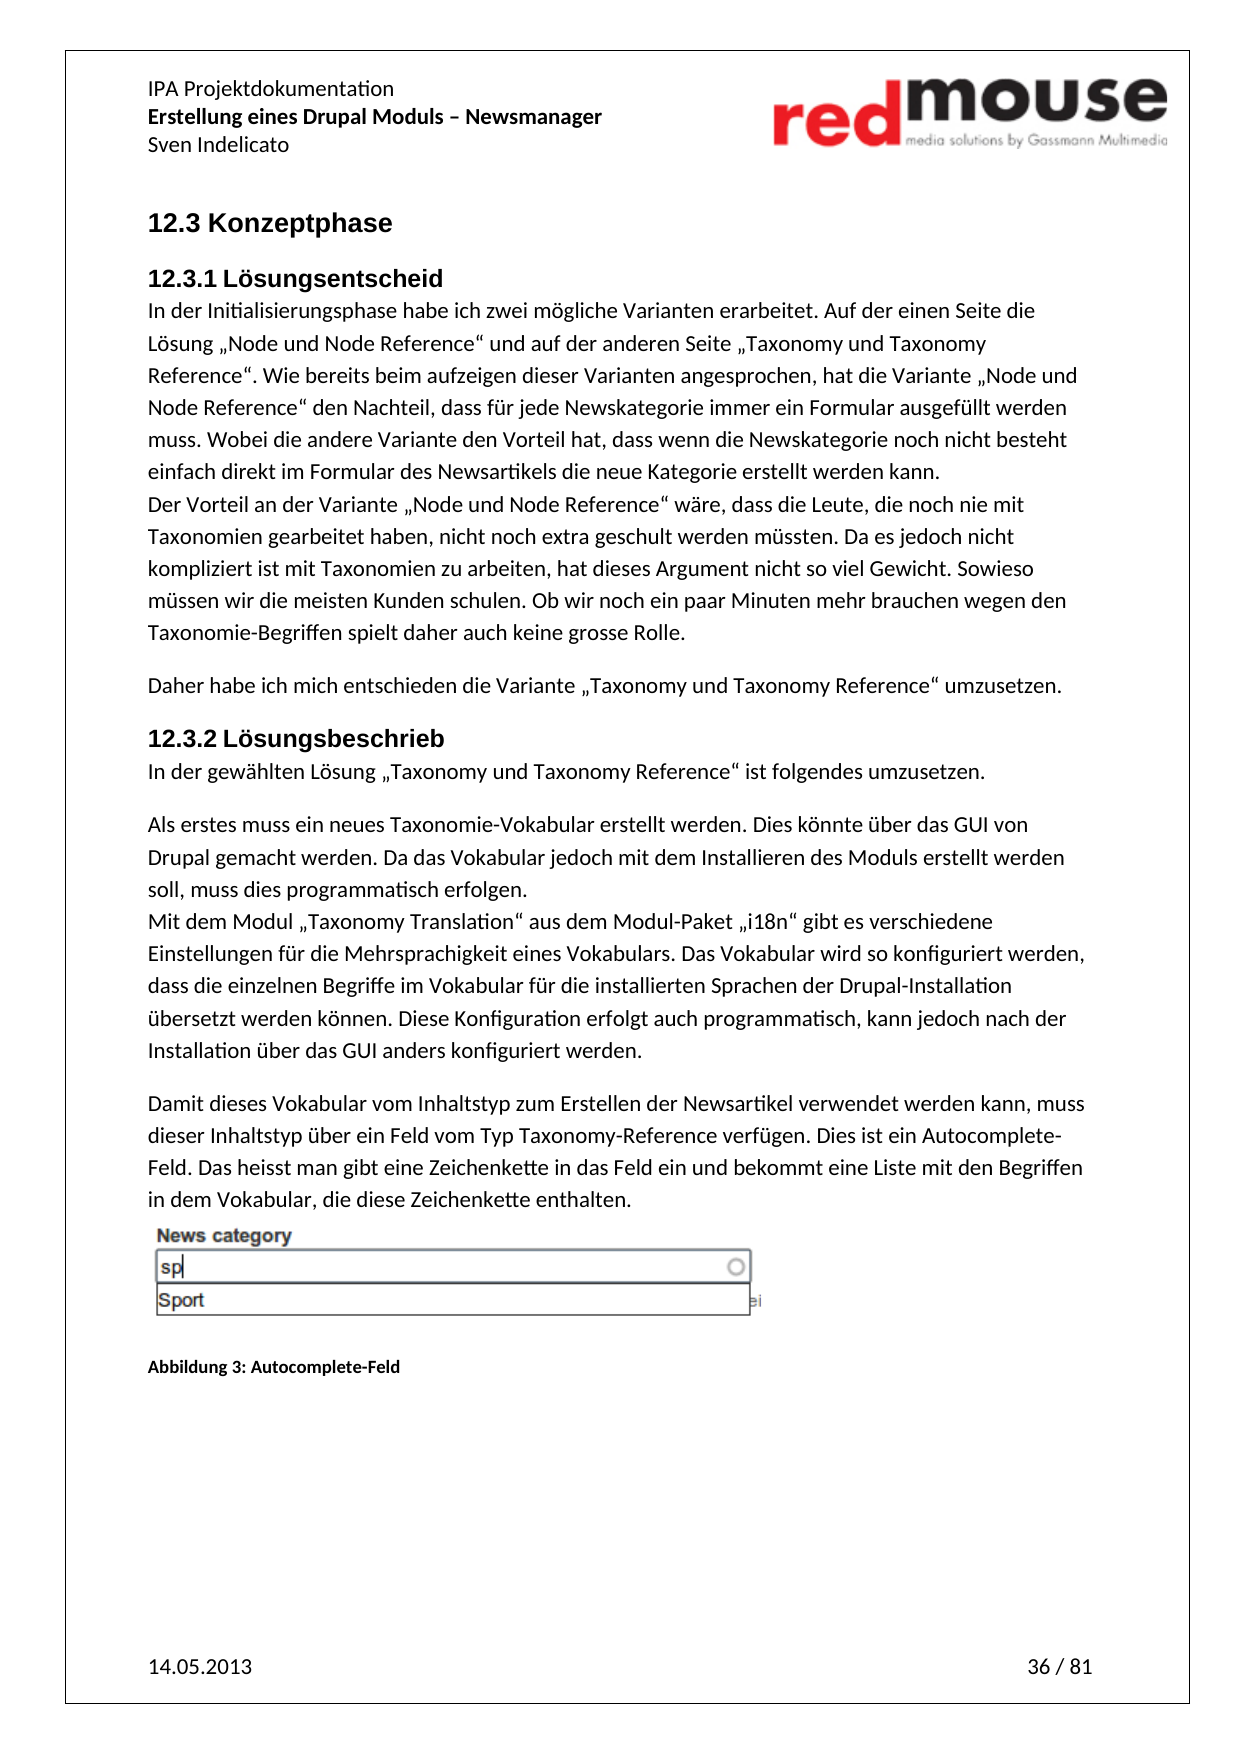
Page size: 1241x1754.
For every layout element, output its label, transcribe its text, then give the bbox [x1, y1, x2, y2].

text In der gewählten Lösung „Taxonomy und Taxonomy Reference“ ist folgendes umzusetzen. [148, 757, 1093, 786]
text Als erstes muss ein neues Taxonomie-Vokabular erstellt werden. Dies könnte über das GUI von Drupal gemacht werden. Da das Vokabular jedoch mit dem Installieren des Moduls erstellt werden soll, muss dies programmatisch erfolgen. Mit dem Modul „Taxonomy Translation“ aus dem Modul-Paket „i18n“ gibt es verschiedene Einstellungen für die Mehrsprachigkeit eines Vokabulars. Das Vokabular wird so konfiguriert werden, dass die einzelnen Begriffe im Vokabular für die installierten Sprachen der Drupal-Installation übersetzt werden können. Diese Konfiguration erfolgt auch programmatisch, kann jedoch nach der Installation über das GUI anders konfiguriert werden. [148, 811, 1093, 1064]
text Abbildung 3: Autocomplete-Feld [148, 1355, 1093, 1378]
subtitle Lösungsentscheid [148, 263, 1093, 292]
subtitle Lösungsbeschrieb [148, 724, 1093, 753]
text Daher habe ich mich entschieden die Variante „Taxonomy und Taxonomy Reference“ umzusetzen. [148, 671, 1093, 699]
subtitle Konzeptphase [148, 207, 1093, 238]
picture [773, 78, 1168, 149]
text In der Initialisierungsphase habe ich zwei mögliche Varianten erarbeitet. Auf der einen Seite die Lösung „Node und Node Reference“ und auf der anderen Seite „Taxonomy und Taxonomy Reference“. Wie bereits beim aufzeigen dieser Varianten angesprochen, hat die Variante „Node und Node Reference“ den Nachteil, dass für jede Newskategorie immer ein Formular ausgefüllt werden muss. Wobei die andere Variante den Vorteil hat, dass wenn die Newskategorie noch nicht besteht einfach direkt im Formular des Newsartikels die neue Kategorie erstellt werden kann. Der Vorteil an der Variante „Node und Node Reference“ wäre, dass die Leute, die noch nie mit Taxonomien gearbeitet haben, nicht noch extra geschult werden müssten. Da es jedoch nicht kompliziert ist mit Taxonomien zu arbeiten, hat dieses Argument nicht so viel Gewicht. Sowieso müssen wir die meisten Kunden schulen. Ob wir noch ein paar Minuten mehr brauchen wegen den Taxonomie-Begriffen spielt daher auch keine grosse Rolle. [148, 297, 1093, 646]
picture [147, 1217, 762, 1331]
